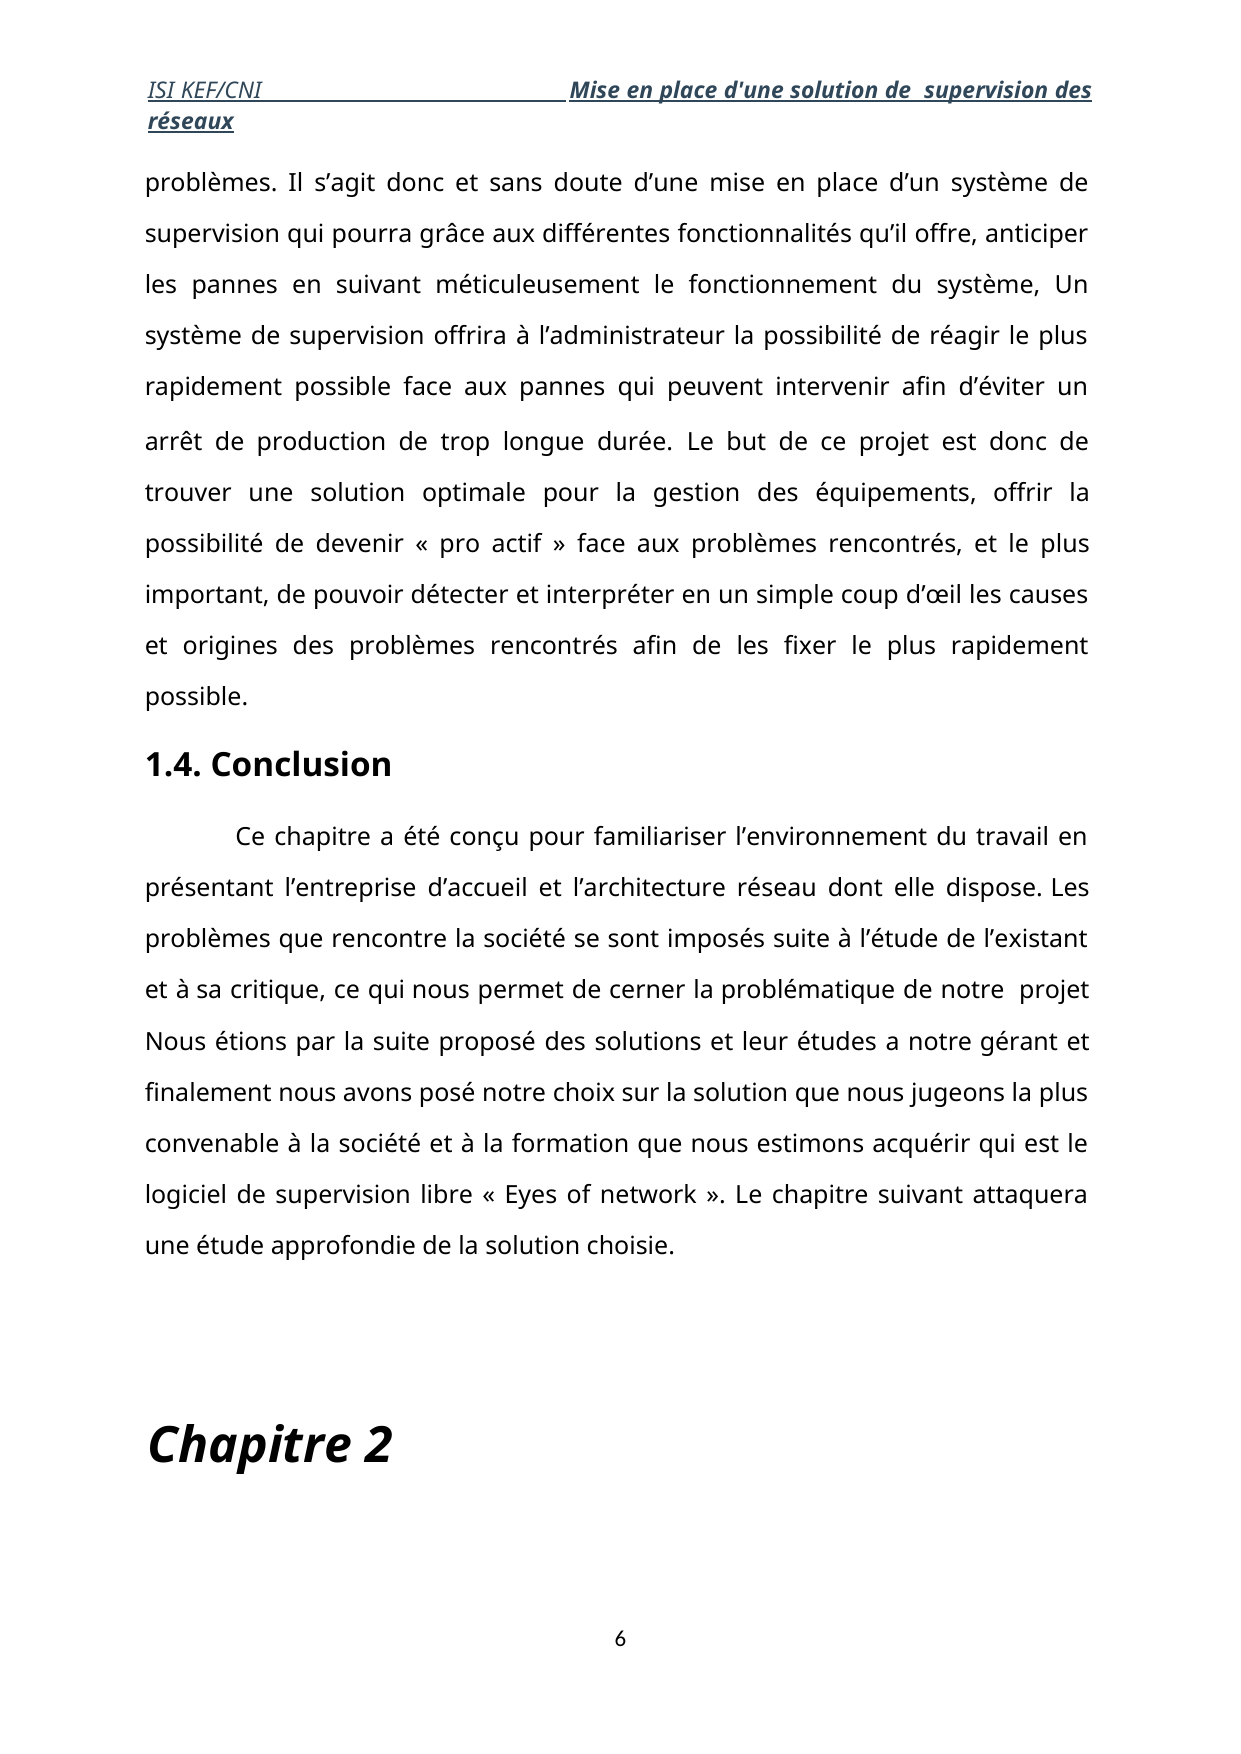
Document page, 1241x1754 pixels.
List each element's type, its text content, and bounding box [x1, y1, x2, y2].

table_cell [145, 164, 1089, 1409]
text Chapitre 2 [148, 1409, 1093, 1477]
